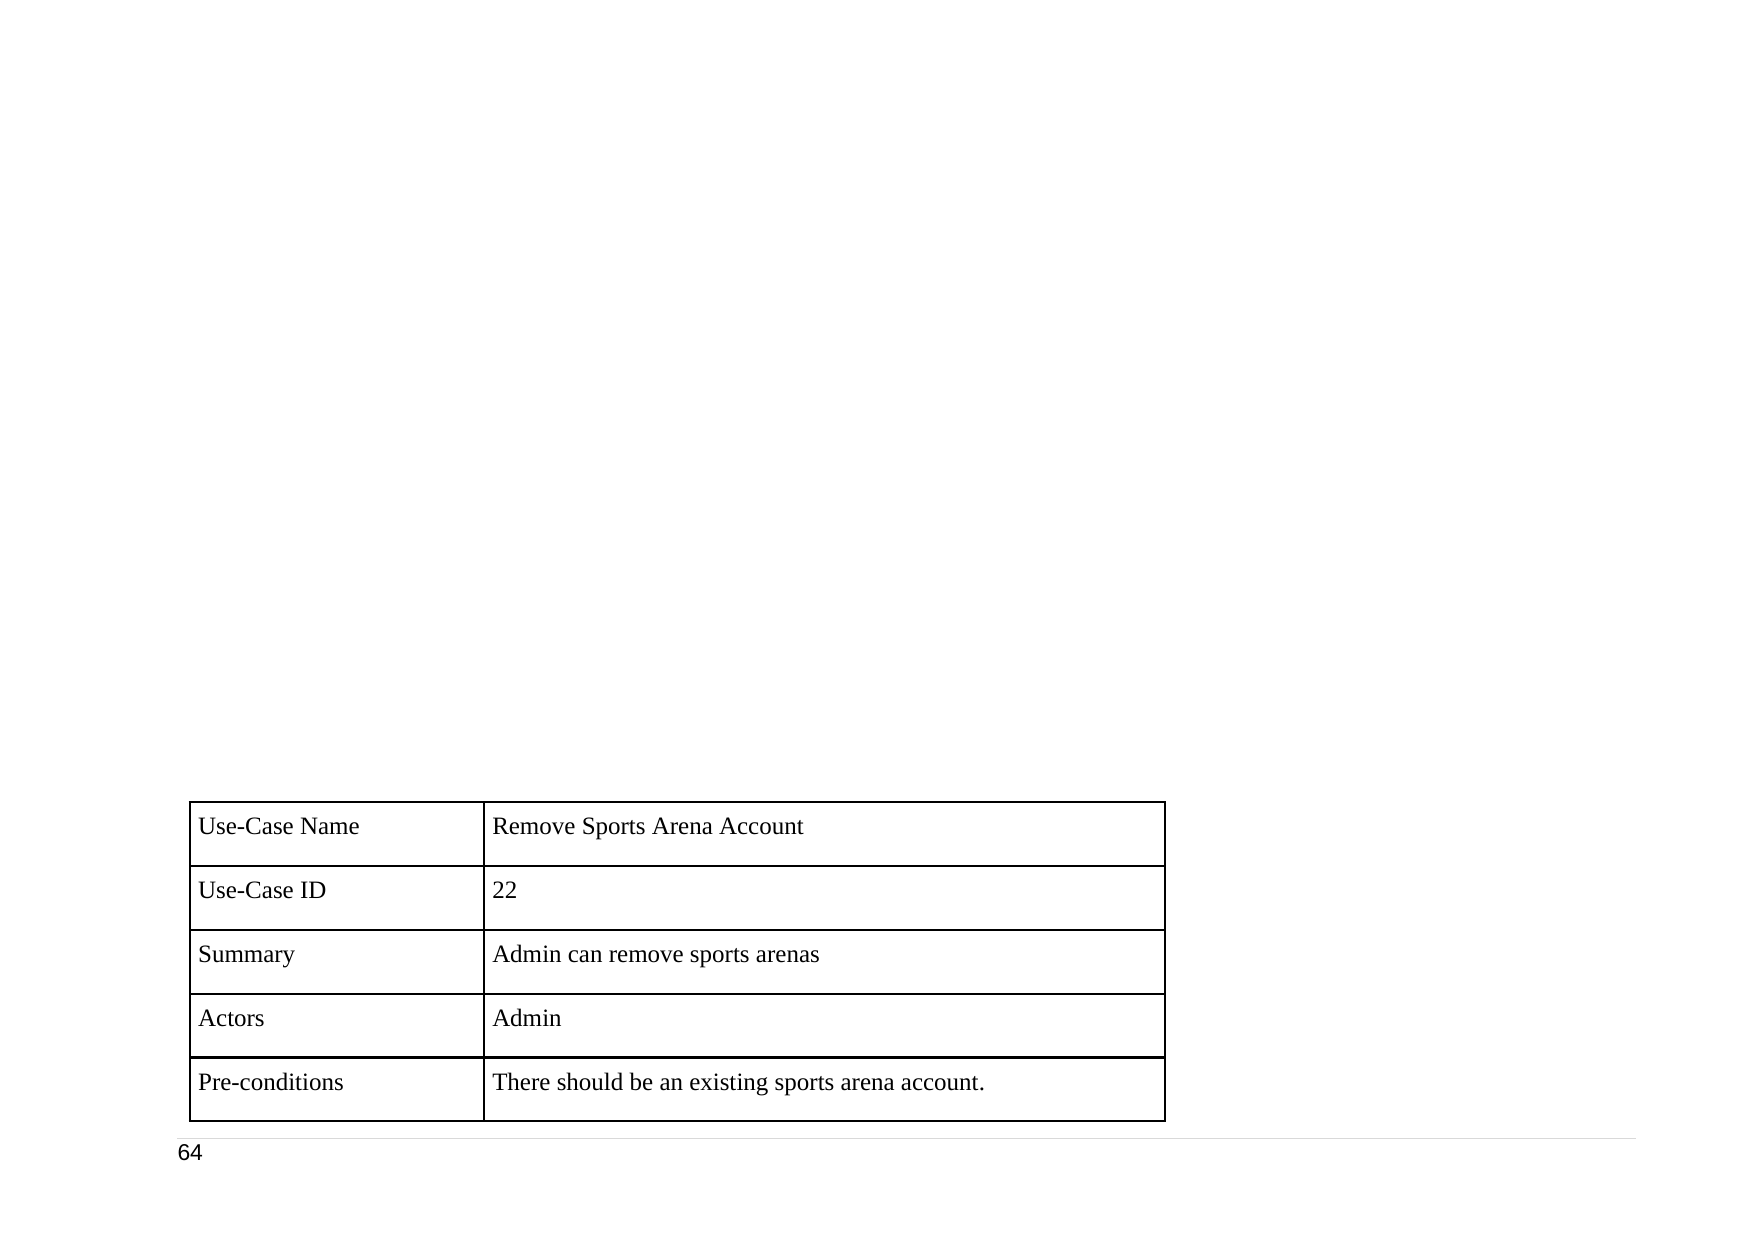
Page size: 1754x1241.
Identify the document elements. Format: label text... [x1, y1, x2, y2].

table_header Remove Sports Arena Account [485, 803, 1164, 865]
table_cell Admin [485, 995, 1164, 1056]
table_cell 22 [485, 867, 1164, 929]
table_cell Summary [191, 931, 483, 992]
table_cell Actors [191, 995, 483, 1056]
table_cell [485, 1059, 1164, 1120]
table_cell Use-Case ID [191, 867, 483, 929]
table_cell Pre-conditions [191, 1059, 483, 1120]
table_header Use-Case Name [191, 803, 483, 865]
table_cell Admin can remove sports arenas [485, 931, 1164, 992]
